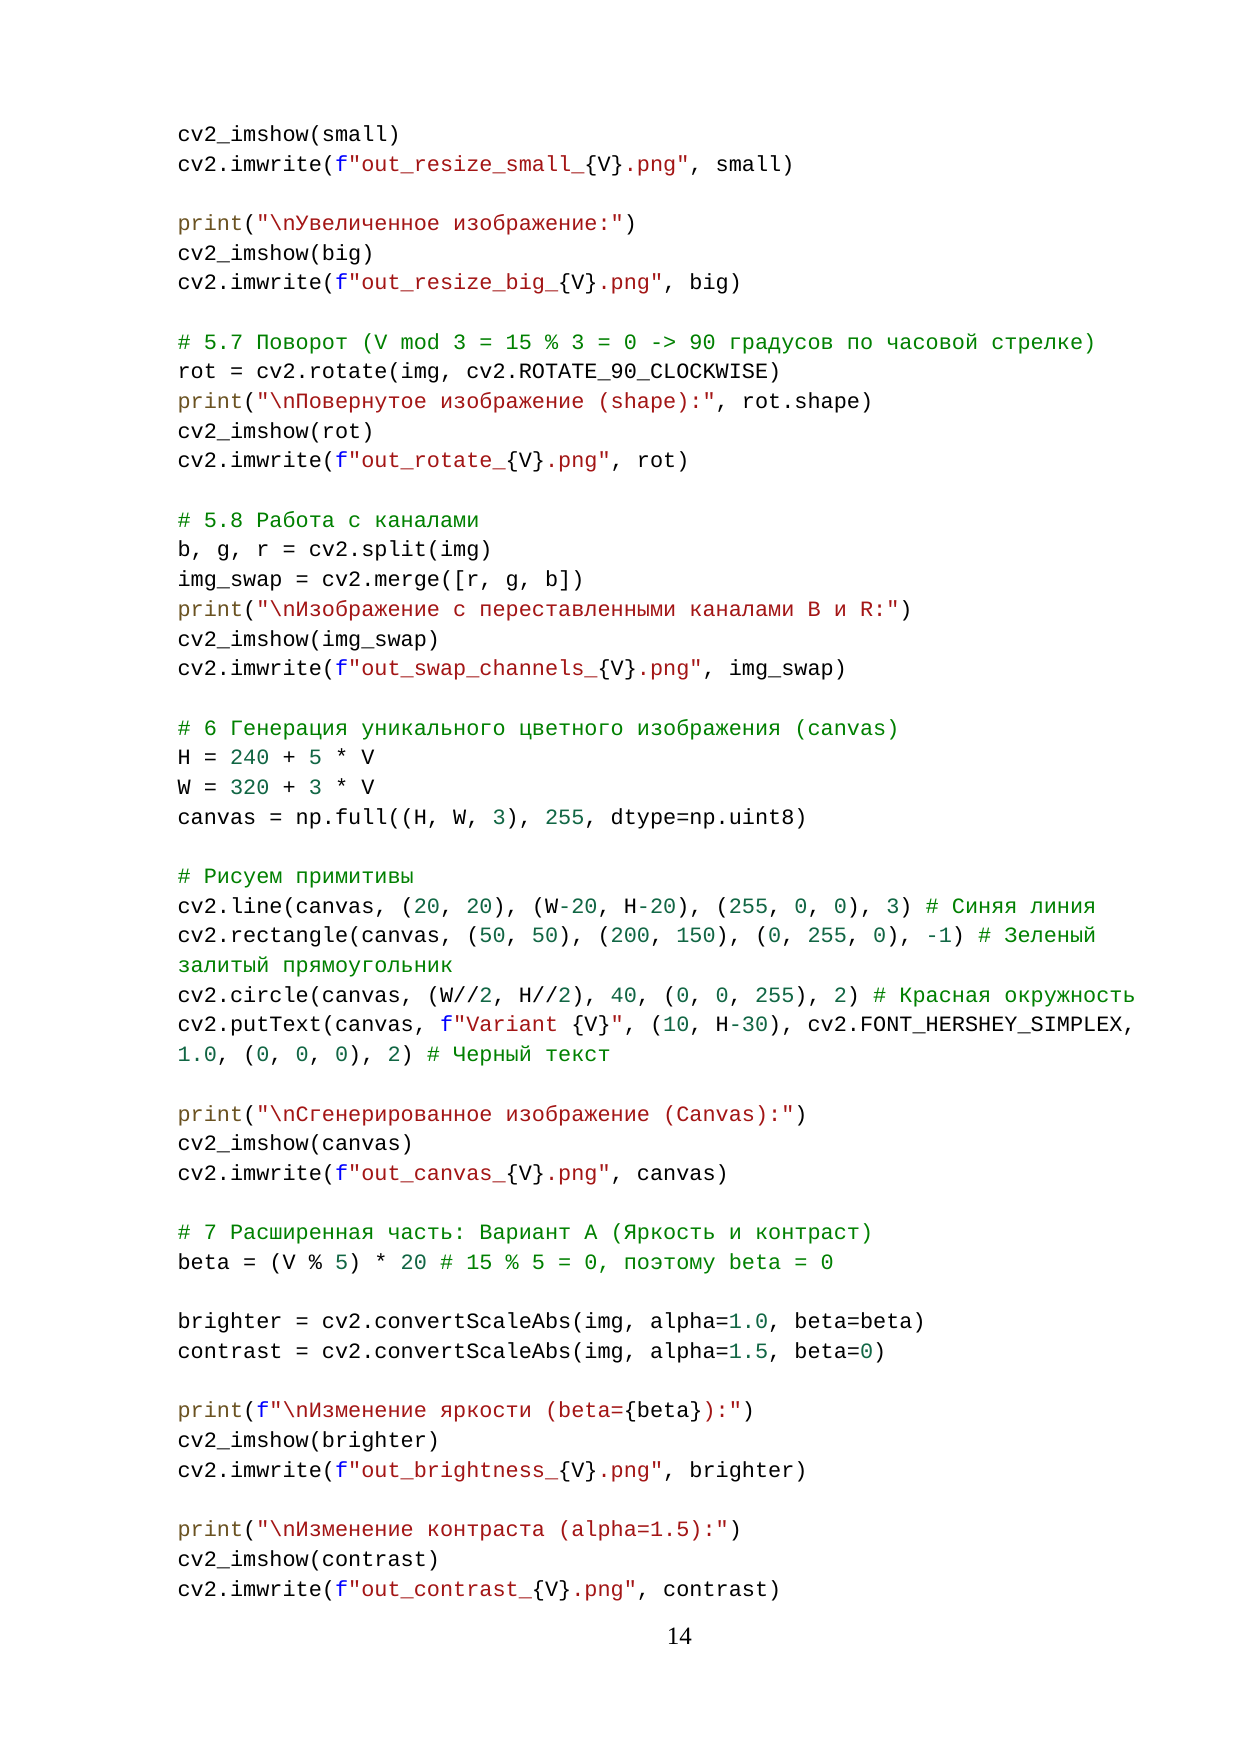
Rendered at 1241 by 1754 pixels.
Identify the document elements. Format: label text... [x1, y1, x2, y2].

text cv2.putText(canvas, f"Variant {V}", (10, H-30), cv2.FONT_HERSHEY_SIMPLEX, 1.0, (0, 0, 0), 2) # Черный текст [177, 1009, 1181, 1068]
text # 6 Генерация уникального цветного изображения (canvas) [177, 712, 1181, 742]
text brighter = cv2.convertScaleAbs(img, alpha=1.0, beta=beta) [177, 1306, 1181, 1335]
text rot = cv2.rotate(img, cv2.ROTATE_90_CLOCKWISE) [177, 356, 1181, 385]
text cv2.circle(canvas, (W//2, H//2), 40, (0, 0, 255), 2) # Красная окружность [177, 979, 1181, 1009]
text print("\nСгенерированное изображение (Canvas):") [177, 1098, 1181, 1127]
text cv2.line(canvas, (20, 20), (W-20, H-20), (255, 0, 0), 3) # Синяя линия [177, 890, 1181, 920]
text cv2.imwrite(f"out_rotate_{V}.png", rot) [177, 445, 1181, 474]
text contrast = cv2.convertScaleAbs(img, alpha=1.5, beta=0) [177, 1335, 1181, 1365]
text cv2_imshow(big) [177, 237, 1181, 267]
text print("\nПовернутое изображение (shape):", rot.shape) [177, 385, 1181, 415]
text cv2.imwrite(f"out_contrast_{V}.png", contrast) [177, 1573, 1181, 1602]
text print("\nИзображение с переставленными каналами B и R:") [177, 593, 1181, 623]
text # Рисуем примитивы [177, 860, 1181, 890]
text cv2_imshow(brighter) [177, 1424, 1181, 1454]
text cv2_imshow(img_swap) [177, 623, 1181, 652]
text beta = (V % 5) * 20 # 15 % 5 = 0, поэтому beta = 0 [177, 1246, 1181, 1276]
text print("\nИзменение контраста (alpha=1.5):") [177, 1513, 1181, 1543]
text # 5.7 Поворот (V mod 3 = 15 % 3 = 0 -> 90 градусов по часовой стрелке) [177, 326, 1181, 356]
text cv2.rectangle(canvas, (50, 50), (200, 150), (0, 255, 0), -1) # Зеленый залитый прямоугольник [177, 920, 1181, 979]
text # 5.8 Работа с каналами [177, 504, 1181, 534]
text img_swap = cv2.merge([r, g, b]) [177, 563, 1181, 593]
text cv2.imwrite(f"out_resize_big_{V}.png", big) [177, 267, 1181, 296]
text cv2_imshow(contrast) [177, 1543, 1181, 1573]
text b, g, r = cv2.split(img) [177, 534, 1181, 563]
text cv2.imwrite(f"out_brightness_{V}.png", brighter) [177, 1454, 1181, 1484]
text cv2.imwrite(f"out_canvas_{V}.png", canvas) [177, 1157, 1181, 1187]
text W = 320 + 3 * V [177, 771, 1181, 801]
text # 7 Расширенная часть: Вариант A (Яркость и контраст) [177, 1217, 1181, 1246]
text cv2_imshow(canvas) [177, 1127, 1181, 1157]
text print("\nУвеличенное изображение:") [177, 207, 1181, 237]
text print(f"\nИзменение яркости (beta={beta}):") [177, 1395, 1181, 1424]
text cv2.imwrite(f"out_resize_small_{V}.png", small) [177, 148, 1181, 177]
text H = 240 + 5 * V [177, 742, 1181, 771]
text cv2_imshow(rot) [177, 415, 1181, 445]
text canvas = np.full((H, W, 3), 255, dtype=np.uint8) [177, 801, 1181, 831]
text cv2_imshow(small) [177, 118, 1181, 148]
text cv2.imwrite(f"out_swap_channels_{V}.png", img_swap) [177, 652, 1181, 682]
